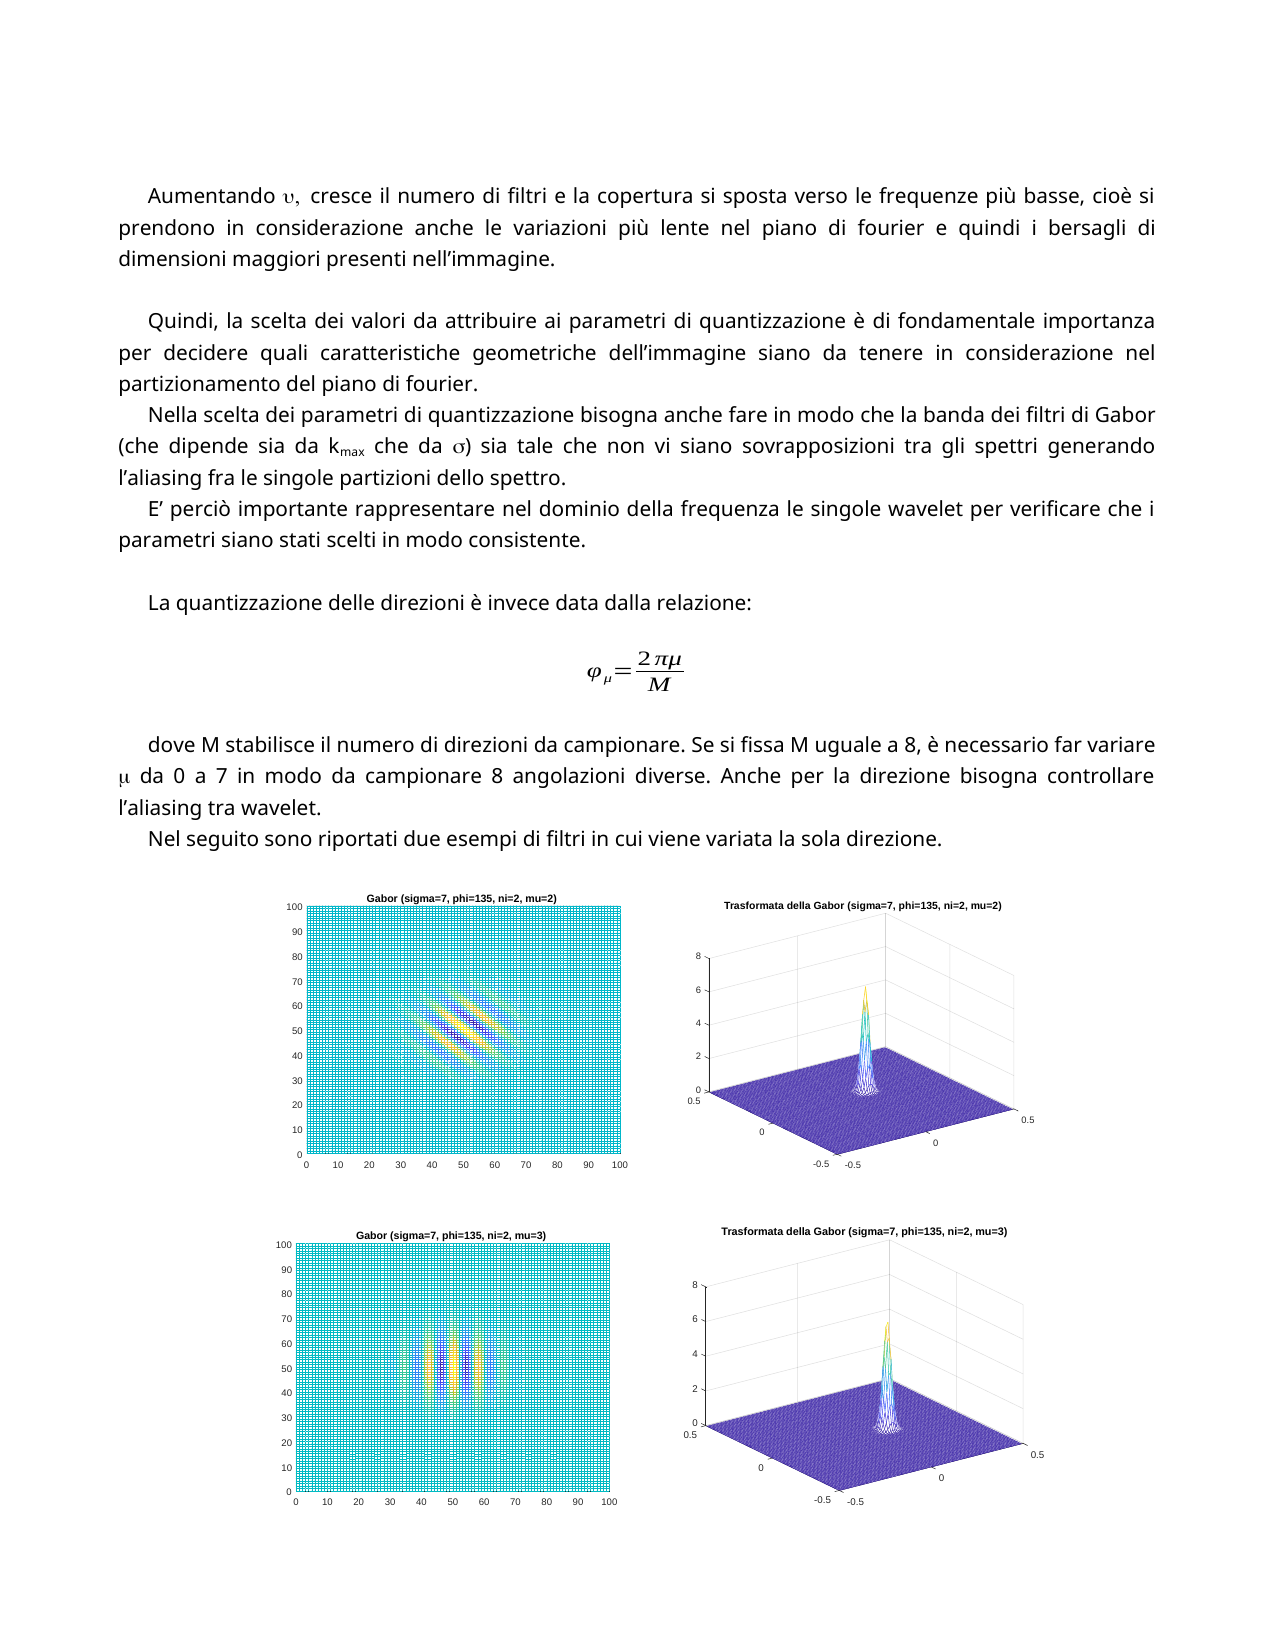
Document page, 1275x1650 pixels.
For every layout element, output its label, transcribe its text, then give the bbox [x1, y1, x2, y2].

text dove M stabilisce il numero di direzioni da campionare. Se si fissa M uguale a 8, è necessario far variare  da 0 a 7 in modo da campionare 8 angolazioni diverse. Anche per la direzione bisogna controllare l’aliasing tra wavelet. [118, 727, 1157, 821]
text E’ perciò importante rappresentare nel dominio della frequenza le singole wavelet per verificare che i parametri siano stati scelti in modo consistente. [118, 491, 1157, 554]
text Nella scelta dei parametri di quantizzazione bisogna anche fare in modo che la banda dei filtri di Gabor (che dipende sia da kmax che da ) sia tale che non vi siano sovrapposizioni tra gli spettri generando l’aliasing fra le singole partizioni dello spettro. [118, 398, 1157, 491]
text Aumentando cresce il numero di filtri e la copertura si sposta verso le frequenze più basse, cioè si prendono in considerazione anche le variazioni più lente nel piano di fourier e quindi i bersagli di dimensioni maggiori presenti nell’immagine. [118, 179, 1157, 273]
text La quantizzazione delle direzioni è invece data dalla relazione: [118, 585, 1157, 616]
text Nel seguito sono riportati due esempi di filtri in cui viene variata la sola direzione. [118, 821, 1157, 852]
text Quindi, la scelta dei valori da attribuire ai parametri di quantizzazione è di fondamentale importanza per decidere quali caratteristiche geometriche dell’immagine siano da tenere in considerazione nel partizionamento del piano di fourier. [118, 304, 1157, 398]
